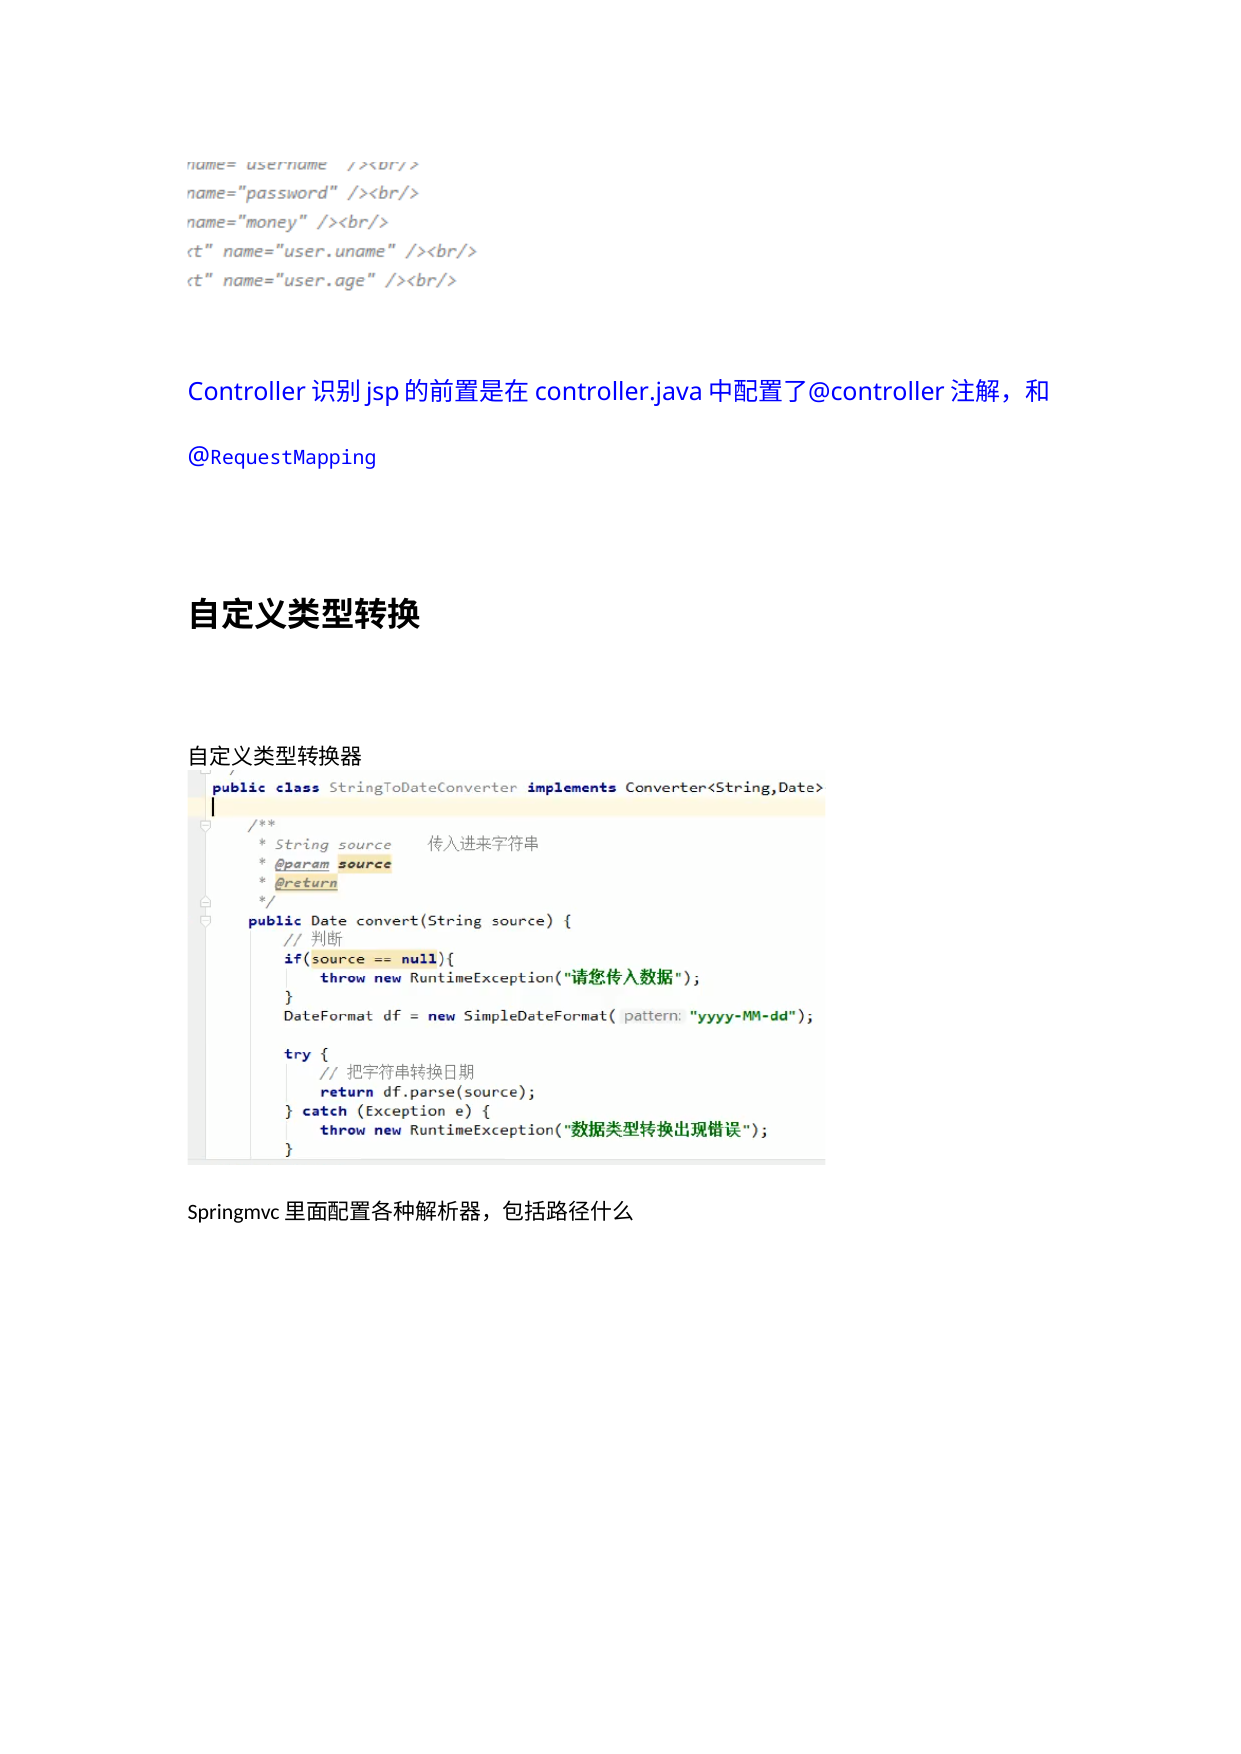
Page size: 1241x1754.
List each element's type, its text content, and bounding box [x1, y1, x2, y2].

text Controller识别jsp的前置是在controller.java中配置了@controller注解，和@RequestMapping [187, 357, 1053, 487]
text 自定义类型转换器 [187, 738, 1053, 771]
subtitle 自定义类型转换 [187, 579, 1053, 644]
picture [187, 770, 826, 1165]
picture [187, 162, 499, 295]
text Springmvc里面配置各种解析器，包括路径什么 [187, 1193, 1053, 1226]
